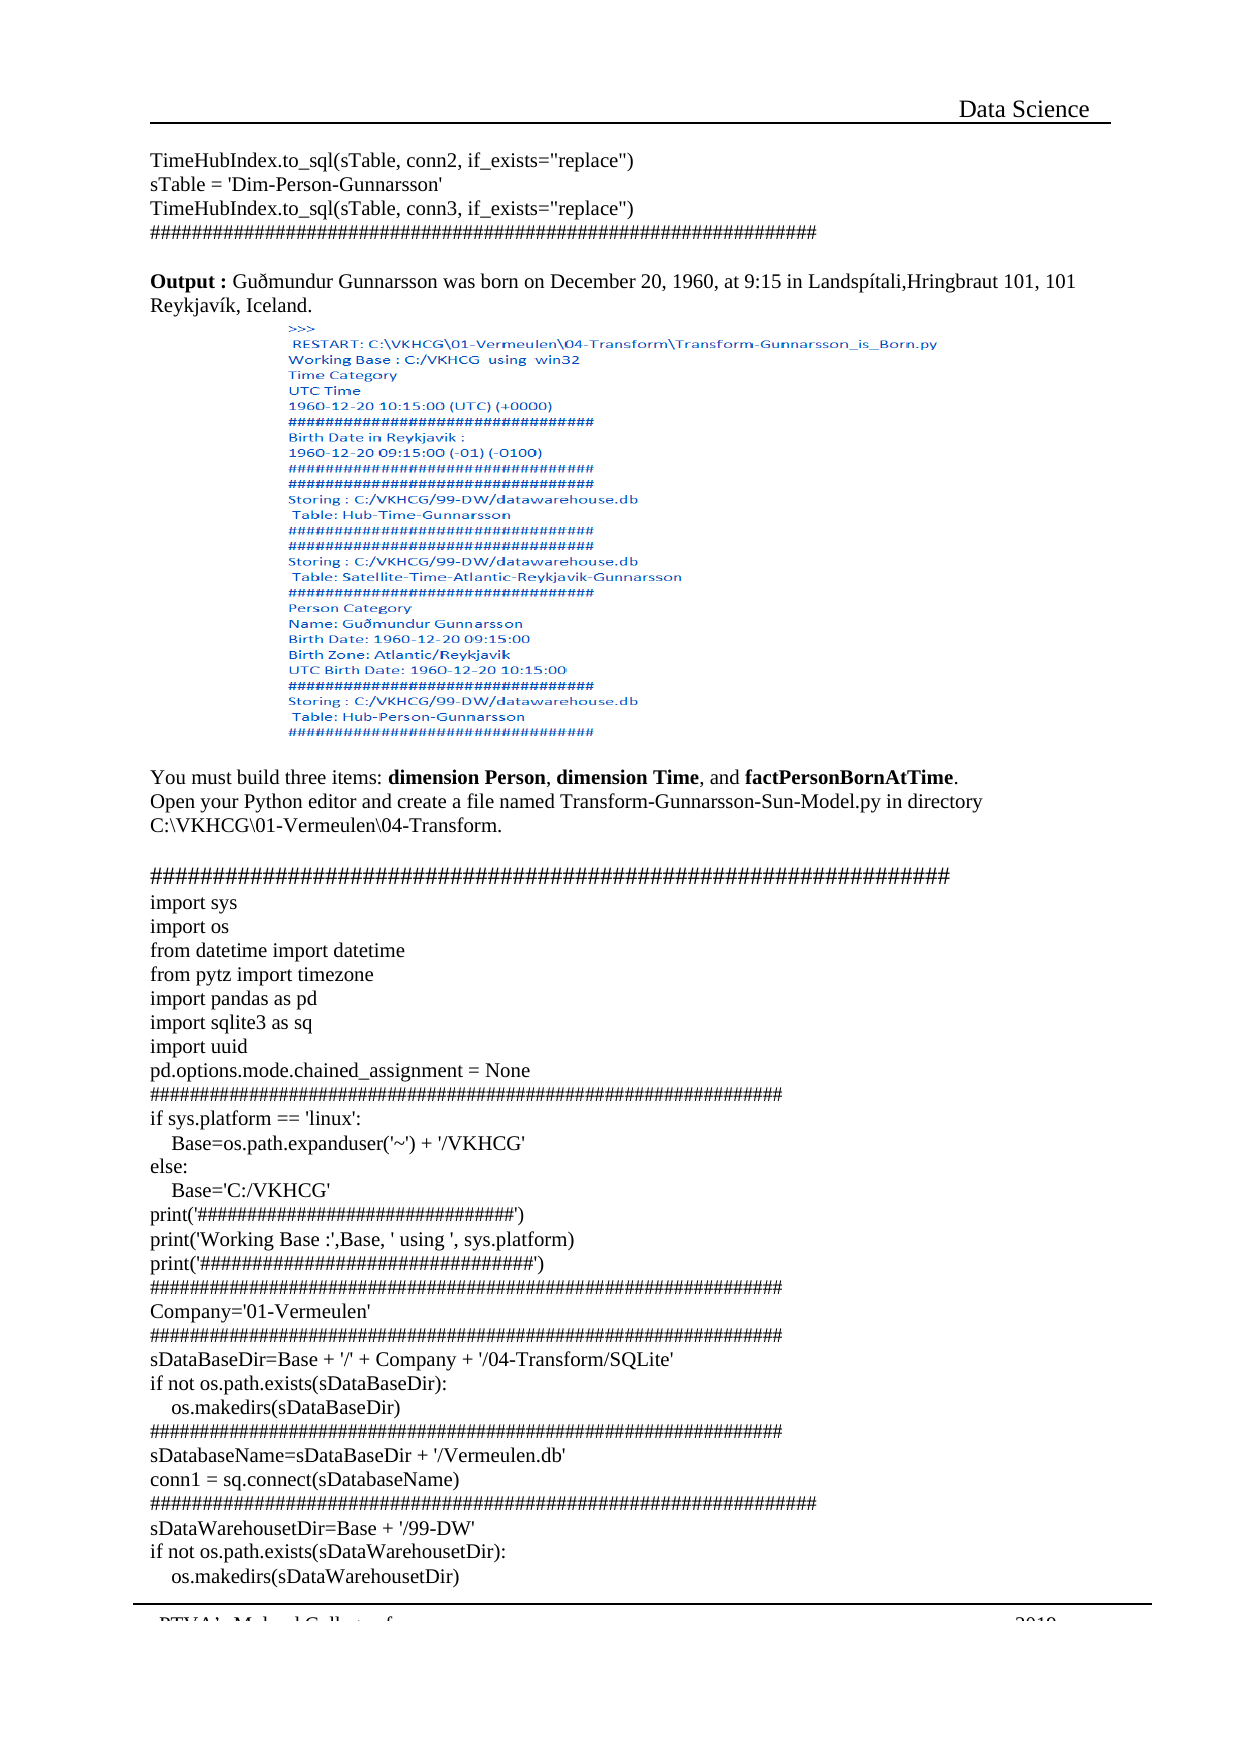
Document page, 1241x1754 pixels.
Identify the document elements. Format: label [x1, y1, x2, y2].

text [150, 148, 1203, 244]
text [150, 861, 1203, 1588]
picture [287, 326, 939, 736]
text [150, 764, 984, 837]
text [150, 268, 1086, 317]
